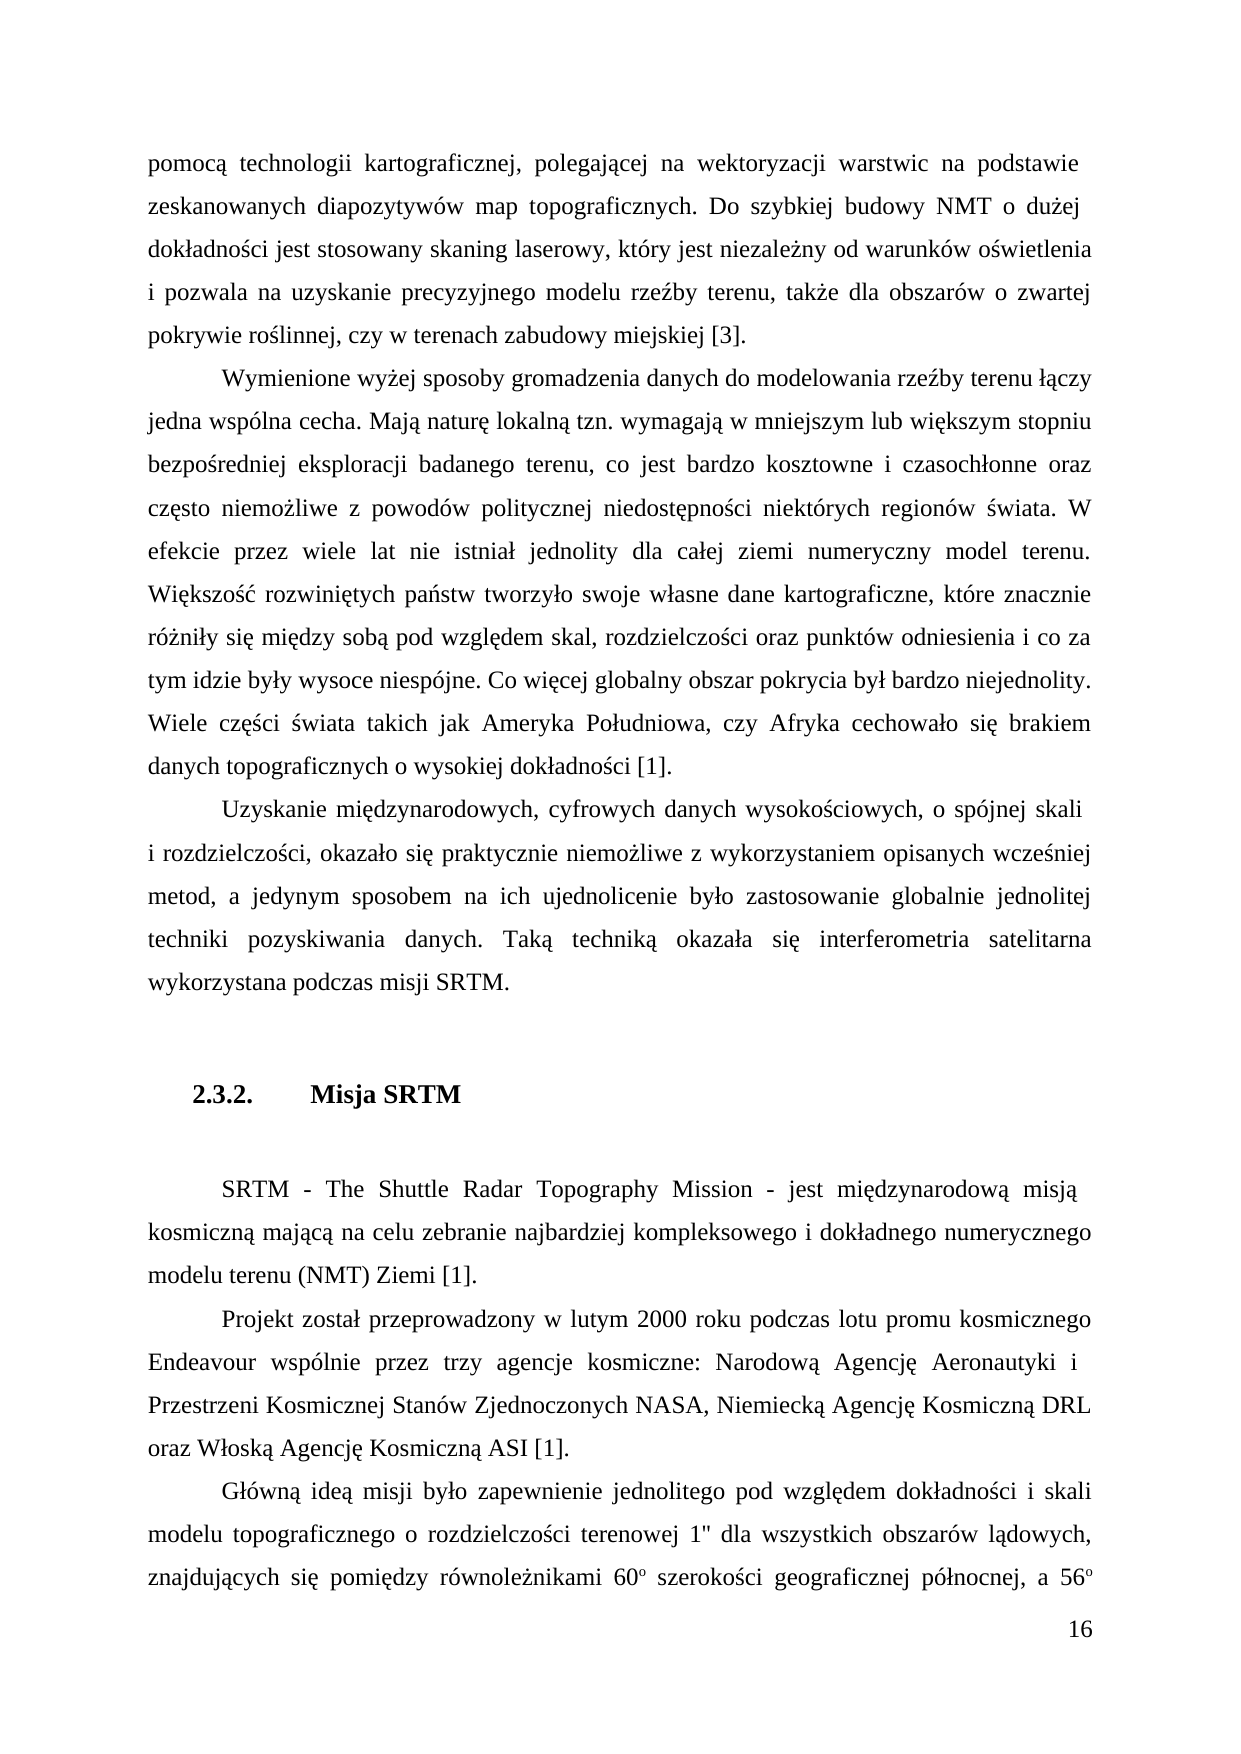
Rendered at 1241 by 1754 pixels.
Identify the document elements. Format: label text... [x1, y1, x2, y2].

subtitle Misja SRTM [192, 1078, 1092, 1109]
text Projekt został przeprowadzony w lutym 2000 roku podczas lotu promu kosmicznego Endeavour wspólnie przez trzy agencje kosmiczne: Narodową Agencję Aeronautyki i Przestrzeni Kosmicznej Stanów Zjednoczonych NASA, Niemiecką Agencję Kosmiczną DRL oraz Włoską Agencję Kosmiczną ASI [1]. [148, 1304, 1092, 1462]
text SRTM - The Shuttle Radar Topography Mission - jest międzynarodową misją kosmiczną mającą na celu zebranie najbardziej kompleksowego i dokładnego numerycznego modelu terenu (NMT) Ziemi [1]. [148, 1174, 1092, 1289]
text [148, 148, 1092, 349]
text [148, 1476, 1092, 1591]
text Wymienione wyżej sposoby gromadzenia danych do modelowania rzeźby terenu łączy jedna wspólna cecha. Mają naturę lokalną tzn. wymagają w mniejszym lub większym stopniu bezpośredniej eksploracji badanego terenu, co jest bardzo kosztowne i czasochłonne oraz często niemożliwe z powodów politycznej niedostępności niektórych regionów świata. W efekcie przez wiele lat nie istniał jednolity dla całej ziemi numeryczny model terenu. Większość rozwiniętych państw tworzyło swoje własne dane kartograficzne, które znacznie różniły się między sobą pod względem skal, rozdzielczości oraz punktów odniesienia i co za tym idzie były wysoce niespójne. Co więcej globalny obszar pokrycia był bardzo niejednolity. Wiele części świata takich jak Ameryka Południowa, czy Afryka cechowało się brakiem danych topograficznych o wysokiej dokładności [1]. [148, 363, 1092, 780]
text Uzyskanie międzynarodowych, cyfrowych danych wysokościowych, o spójnej skali i rozdzielczości, okazało się praktycznie niemożliwe z wykorzystaniem opisanych wcześniej metod, a jedynym sposobem na ich ujednolicenie było zastosowanie globalnie jednolitej techniki pozyskiwania danych. Taką techniką okazała się interferometria satelitarna wykorzystana podczas misji SRTM. [148, 794, 1092, 996]
